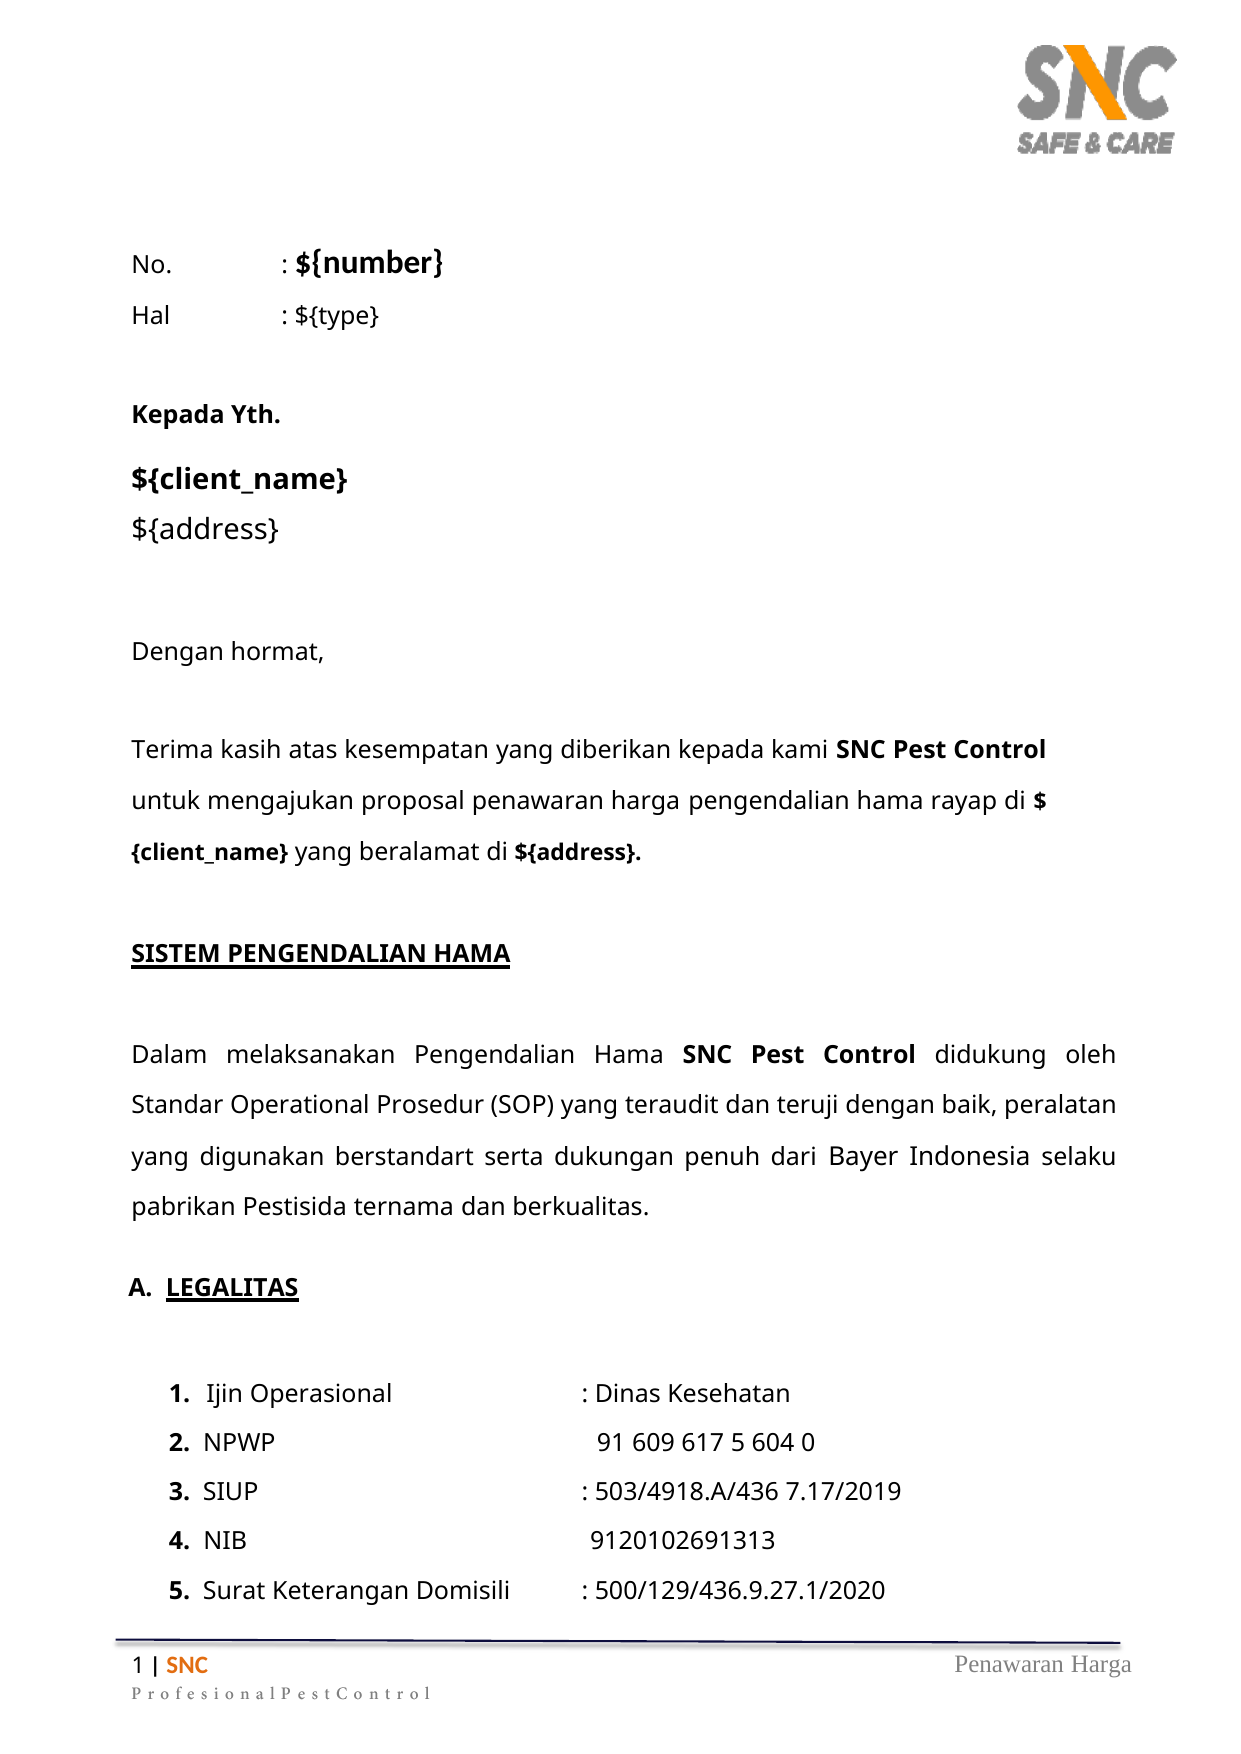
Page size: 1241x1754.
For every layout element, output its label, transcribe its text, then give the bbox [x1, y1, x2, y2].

list Ijin Operasional : Dinas Kesehatan [169, 1376, 1196, 1410]
text Dengan hormat, [131, 633, 1196, 667]
picture [1017, 45, 1177, 160]
subtitle ${address} [131, 508, 1196, 548]
picture [108, 1635, 1128, 1655]
text Dalam melaksanakan Pengendalian Hama SNC Pest Control didukung oleh Standar Operational Prosedur (SOP) yang teraudit dan teruji dengan baik, peralatan yang digunakan berstandart serta dukungan penuh dari Bayer Indonesia selaku pabrikan Pestisida ternama dan berkualitas. [131, 1037, 1117, 1223]
subtitle SISTEM PENGENDALIAN HAMA [131, 936, 1196, 970]
subtitle Kepada Yth. [131, 396, 437, 430]
picture [131, 1682, 450, 1708]
text 2. NPWP 91 609 617 5 604 0 [169, 1425, 1196, 1459]
text Hal : ${type} [131, 297, 1196, 331]
text 3. SIUP : 503/4918.A/436 7.17/2019 [169, 1474, 1196, 1508]
text 5. Surat Keterangan Domisili : 500/129/436.9.27.1/2020 [169, 1572, 1196, 1606]
text 4. NIB 9120102691313 [169, 1523, 1196, 1557]
text Terima kasih atas kesempatan yang diberikan kepada kami SNC Pest Control untuk mengajukan proposal penawaran harga pengendalian hama rayap di ${client_name} yang beralamat di ${address}. [131, 732, 1046, 868]
subtitle ${client_name} [131, 458, 1196, 498]
subtitle LEGALITAS [128, 1269, 1196, 1304]
text No. : ${number} [131, 241, 1196, 282]
